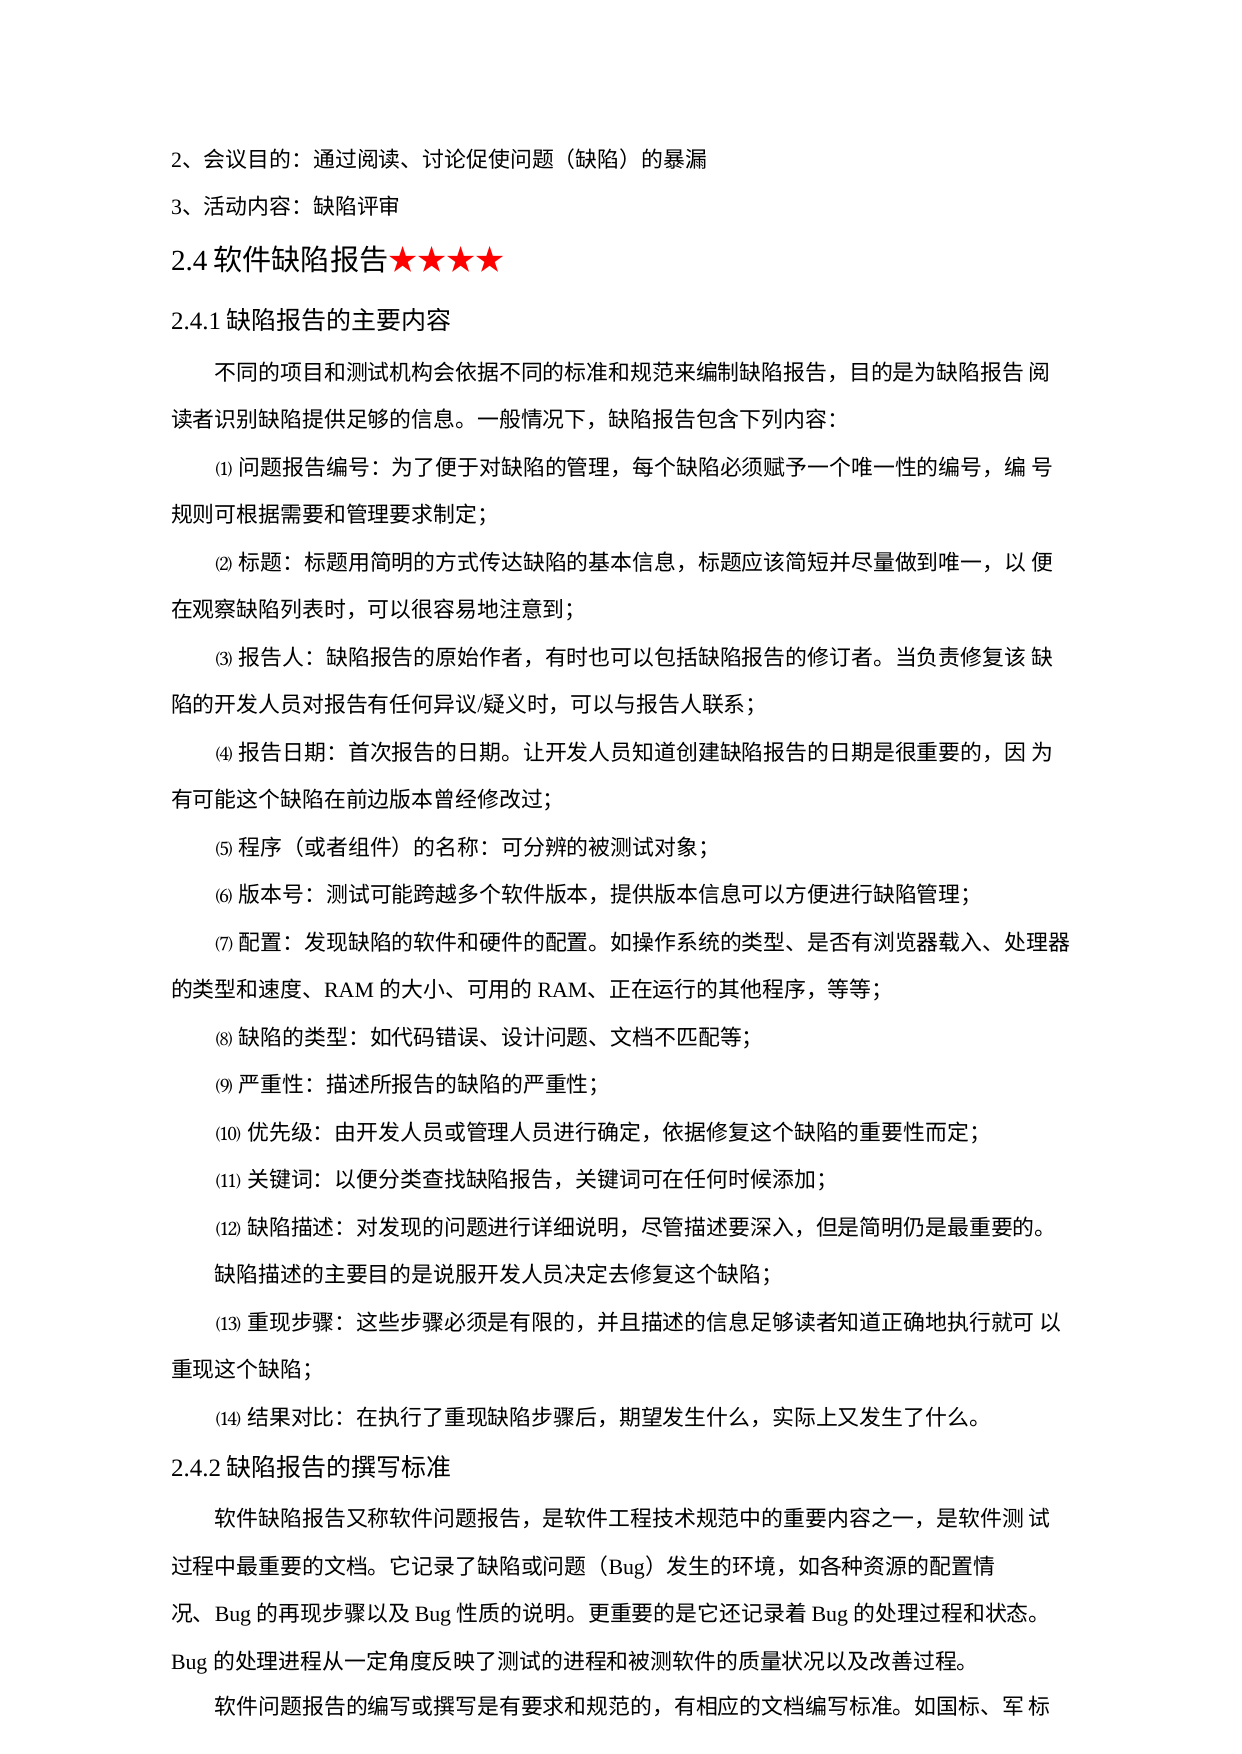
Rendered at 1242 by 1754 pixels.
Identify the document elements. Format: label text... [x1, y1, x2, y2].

text ⑷ 报告日期：首次报告的日期。让开发人员知道创建缺陷报告的日期是很重要的，因 为有可能这个缺陷在前边版本曾经修改过； [171, 734, 1071, 814]
text 不同的项目和测试机构会依据不同的标准和规范来编制缺陷报告，目的是为缺陷报告 阅读者识别缺陷提供足够的信息。一般情况下，缺陷报告包含下列内容： [171, 354, 1071, 434]
text ⑺ 配置：发现缺陷的软件和硬件的配置。如操作系统的类型、是否有浏览器载入、处理器的类型和速度、RAM 的大小、可用的 RAM、正在运行的其他程序，等等； [171, 924, 1071, 1004]
text 2、会议目的：通过阅读、讨论促使问题（缺陷）的暴漏 [171, 142, 1071, 173]
text ⒁ 结果对比：在执行了重现缺陷步骤后，期望发生什么，实际上又发生了什么。 [171, 1399, 1071, 1431]
text ⑹ 版本号：测试可能跨越多个软件版本，提供版本信息可以方便进行缺陷管理； [171, 877, 1071, 909]
text 2.4.1缺陷报告的主要内容 [171, 300, 1071, 336]
text 软件缺陷报告又称软件问题报告，是软件工程技术规范中的重要内容之一，是软件测 试过程中最重要的文档。它记录了缺陷或问题（Bug）发生的环境，如各种资源的配置情 况、Bug 的再现步骤以及 Bug 性质的说明。更重要的是它还记录着 Bug 的处理过程和状态。 Bug 的处理进程从一定角度反映了测试的进程和被测软件的质量状况以及改善过程。 [171, 1501, 1071, 1676]
text 2.4软件缺陷报告★★★★ [171, 237, 1071, 279]
text 3、活动内容：缺陷评审 [171, 189, 1071, 221]
text 2.4.2缺陷报告的撰写标准 [171, 1447, 1071, 1483]
text ⑴ 问题报告编号：为了便于对缺陷的管理，每个缺陷必须赋予一个唯一性的编号，编 号规则可根据需要和管理要求制定； [171, 449, 1071, 529]
text ⑵ 标题：标题用简明的方式传达缺陷的基本信息，标题应该简短并尽量做到唯一，以 便在观察缺陷列表时，可以很容易地注意到； [171, 544, 1071, 624]
text ⑾ 关键词：以便分类查找缺陷报告，关键词可在任何时候添加； [171, 1162, 1071, 1194]
text ⑶ 报告人：缺陷报告的原始作者，有时也可以包括缺陷报告的修订者。当负责修复该 缺陷的开发人员对报告有任何异议/疑义时，可以与报告人联系； [171, 639, 1071, 719]
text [171, 1691, 1071, 1721]
text ⑸ 程序（或者组件）的名称：可分辨的被测试对象； [171, 829, 1071, 861]
text ⑼ 严重性：描述所报告的缺陷的严重性； [171, 1067, 1071, 1099]
text ⑽ 优先级：由开发人员或管理人员进行确定，依据修复这个缺陷的重要性而定； [171, 1114, 1071, 1146]
text ⑻ 缺陷的类型：如代码错误、设计问题、文档不匹配等； [171, 1019, 1071, 1051]
text 缺陷描述的主要目的是说服开发人员决定去修复这个缺陷； [171, 1257, 1071, 1289]
text ⑿ 缺陷描述：对发现的问题进行详细说明，尽管描述要深入，但是简明仍是最重要的。 [171, 1209, 1071, 1241]
text ⒀ 重现步骤：这些步骤必须是有限的，并且描述的信息足够读者知道正确地执行就可 以重现这个缺陷； [171, 1304, 1071, 1384]
